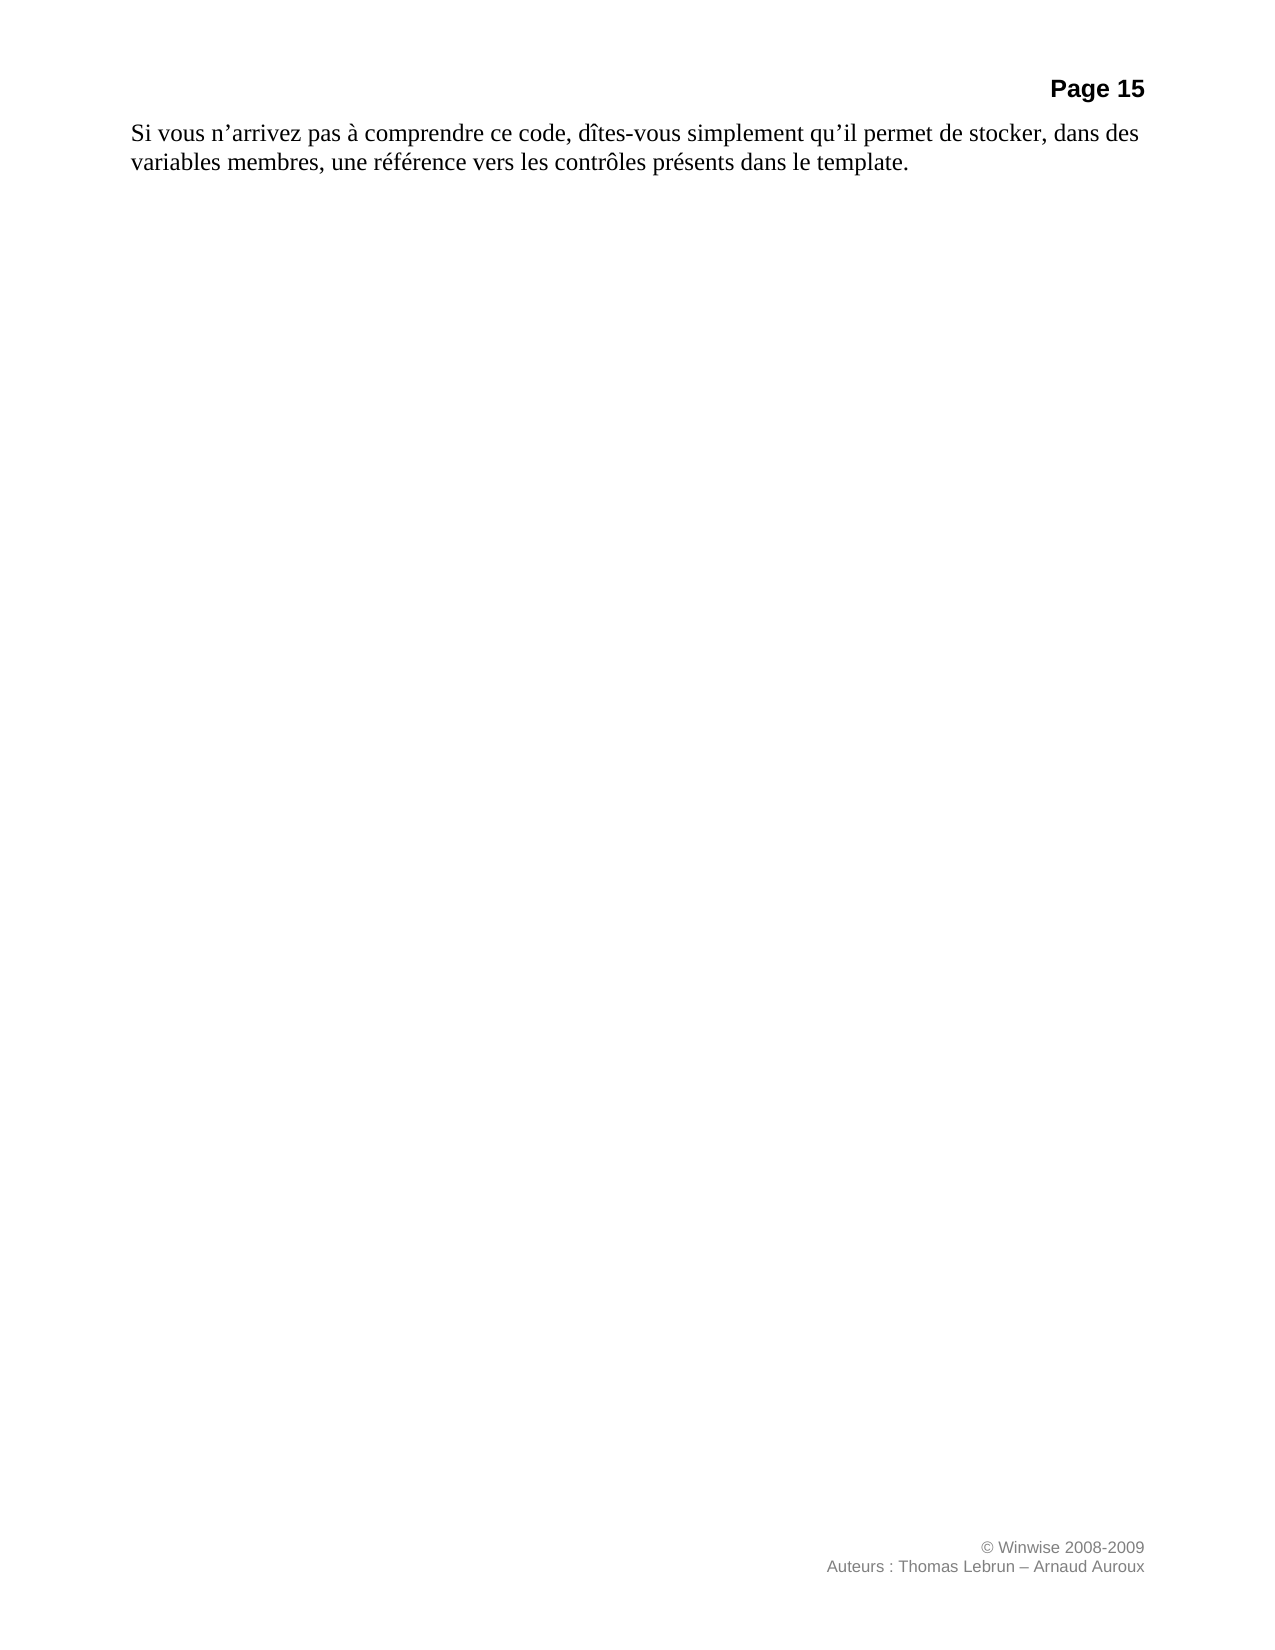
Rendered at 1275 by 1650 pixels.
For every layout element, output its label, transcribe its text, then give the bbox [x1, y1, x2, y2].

text Si vous n’arrivez pas à comprendre ce code, dîtes-vous simplement qu’il permet de stocker, dans des variables membres, une référence vers les contrôles présents dans le template. [131, 118, 1144, 176]
